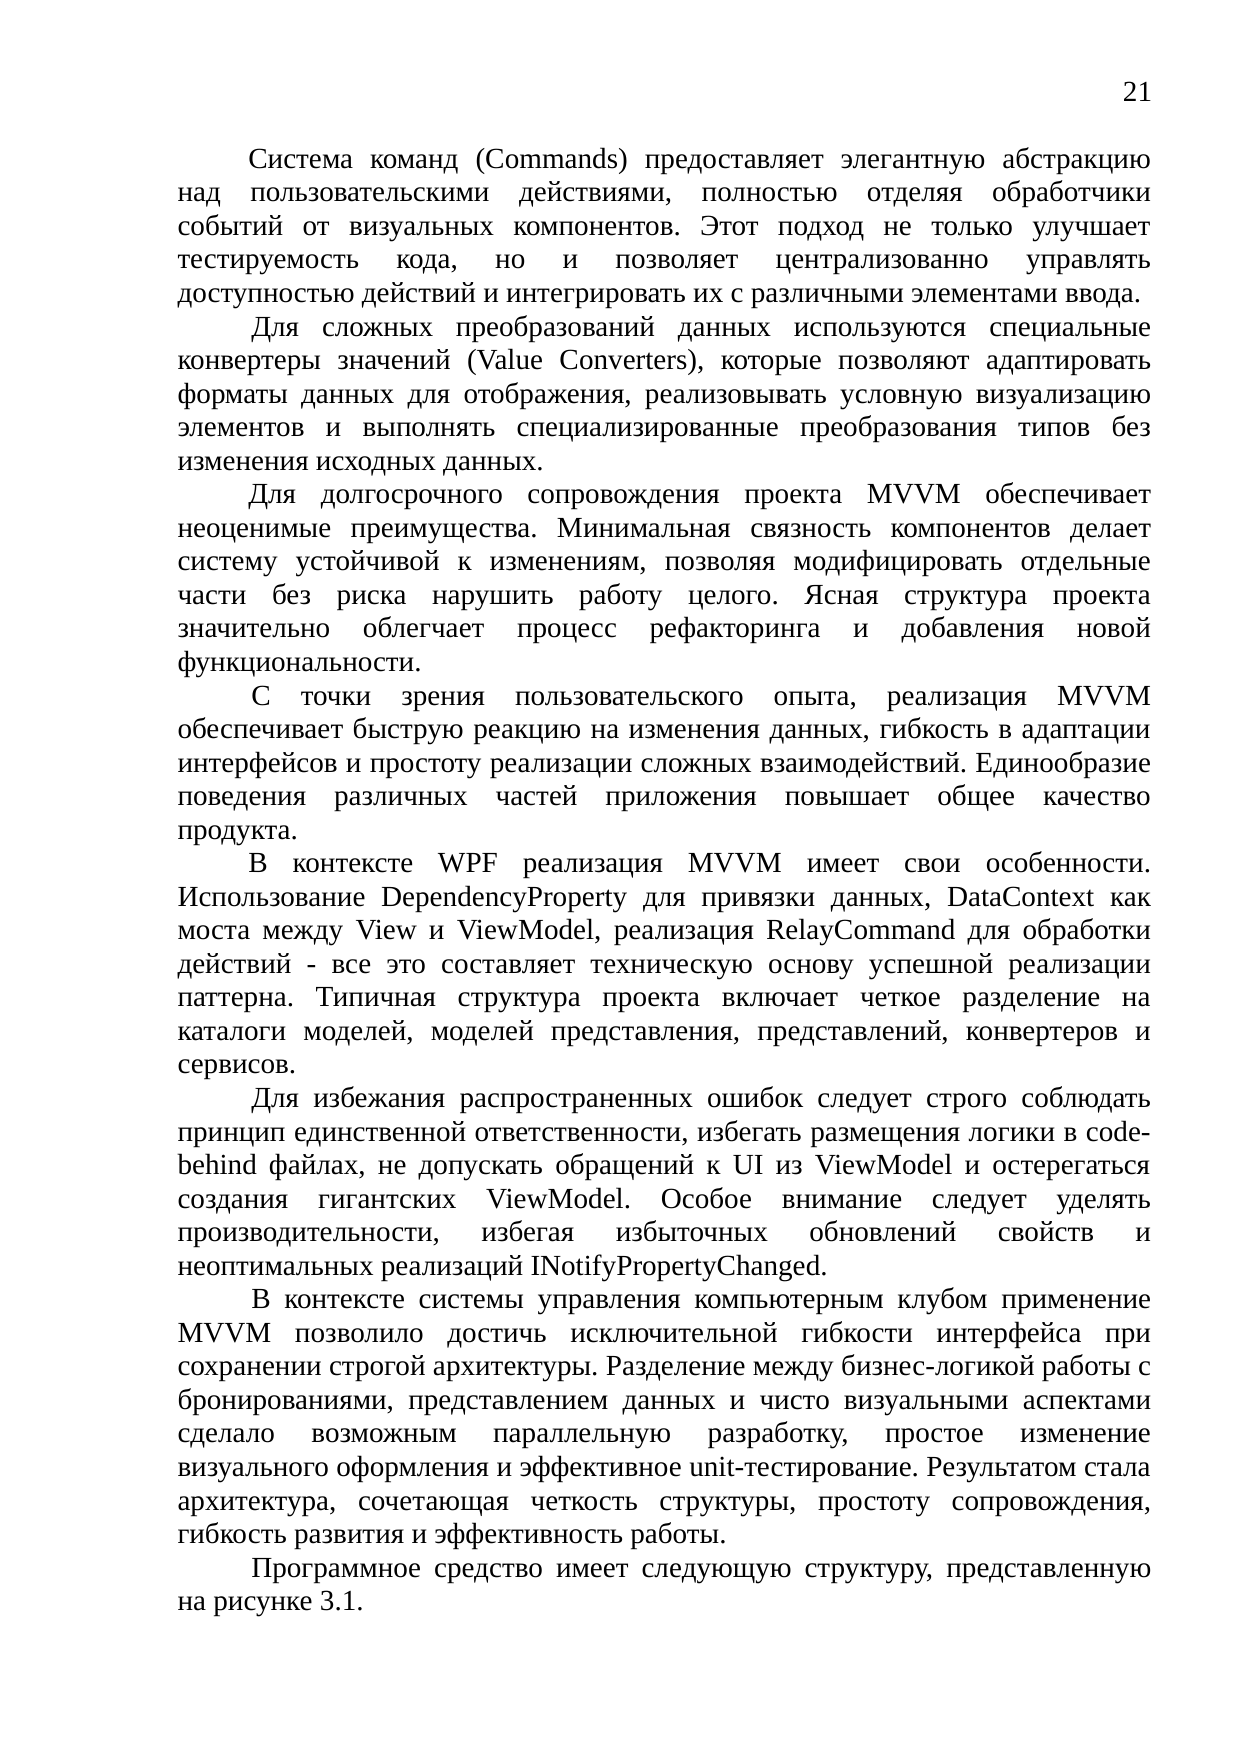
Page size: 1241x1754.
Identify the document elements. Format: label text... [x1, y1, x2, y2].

text С точки зрения пользовательского опыта, реализация MVVM обеспечивает быструю реакцию на изменения данных, гибкость в адаптации интерфейсов и простоту реализации сложных взаимодействий. Единообразие поведения различных частей приложения повышает общее качество продукта. [177, 678, 1152, 845]
text Система команд (Commands) предоставляет элегантную абстракцию над пользовательскими действиями, полностью отделяя обработчики событий от визуальных компонентов. Этот подход не только улучшает тестируемость кода, но и позволяет централизованно управлять доступностью действий и интегрировать их с различными элементами ввода. [177, 141, 1152, 309]
text Программное средство имеет следующую структуру, представленную на рисунке 3.1. [177, 1550, 1152, 1617]
text В контексте системы управления компьютерным клубом применение MVVM позволило достичь исключительной гибкости интерфейса при сохранении строгой архитектуры. Разделение между бизнес-логикой работы с бронированиями, представлением данных и чисто визуальными аспектами сделало возможным параллельную разработку, простое изменение визуального оформления и эффективное unit-тестирование. Результатом стала архитектура, сочетающая четкость структуры, простоту сопровождения, гибкость развития и эффективность работы. [177, 1281, 1152, 1550]
text Для сложных преобразований данных используются специальные конвертеры значений (Value Converters), которые позволяют адаптировать форматы данных для отображения, реализовывать условную визуализацию элементов и выполнять специализированные преобразования типов без изменения исходных данных. [177, 309, 1152, 476]
text Для долгосрочного сопровождения проекта MVVM обеспечивает неоценимые преимущества. Минимальная связность компонентов делает систему устойчивой к изменениям, позволяя модифицировать отдельные части без риска нарушить работу целого. Ясная структура проекта значительно облегчает процесс рефакторинга и добавления новой функциональности. [177, 476, 1152, 678]
text Для избежания распространенных ошибок следует строго соблюдать принцип единственной ответственности, избегать размещения логики в code-behind файлах, не допускать обращений к UI из ViewModel и остерегаться создания гигантских ViewModel. Особое внимание следует уделять производительности, избегая избыточных обновлений свойств и неоптимальных реализаций INotifyPropertyChanged. [177, 1080, 1152, 1281]
text В контексте WPF реализация MVVM имеет свои особенности. Использование DependencyProperty для привязки данных, DataContext как моста между View и ViewModel, реализация RelayCommand для обработки действий - все это составляет техническую основу успешной реализации паттерна. Типичная структура проекта включает четкое разделение на каталоги моделей, моделей представления, представлений, конвертеров и сервисов. [177, 845, 1152, 1080]
